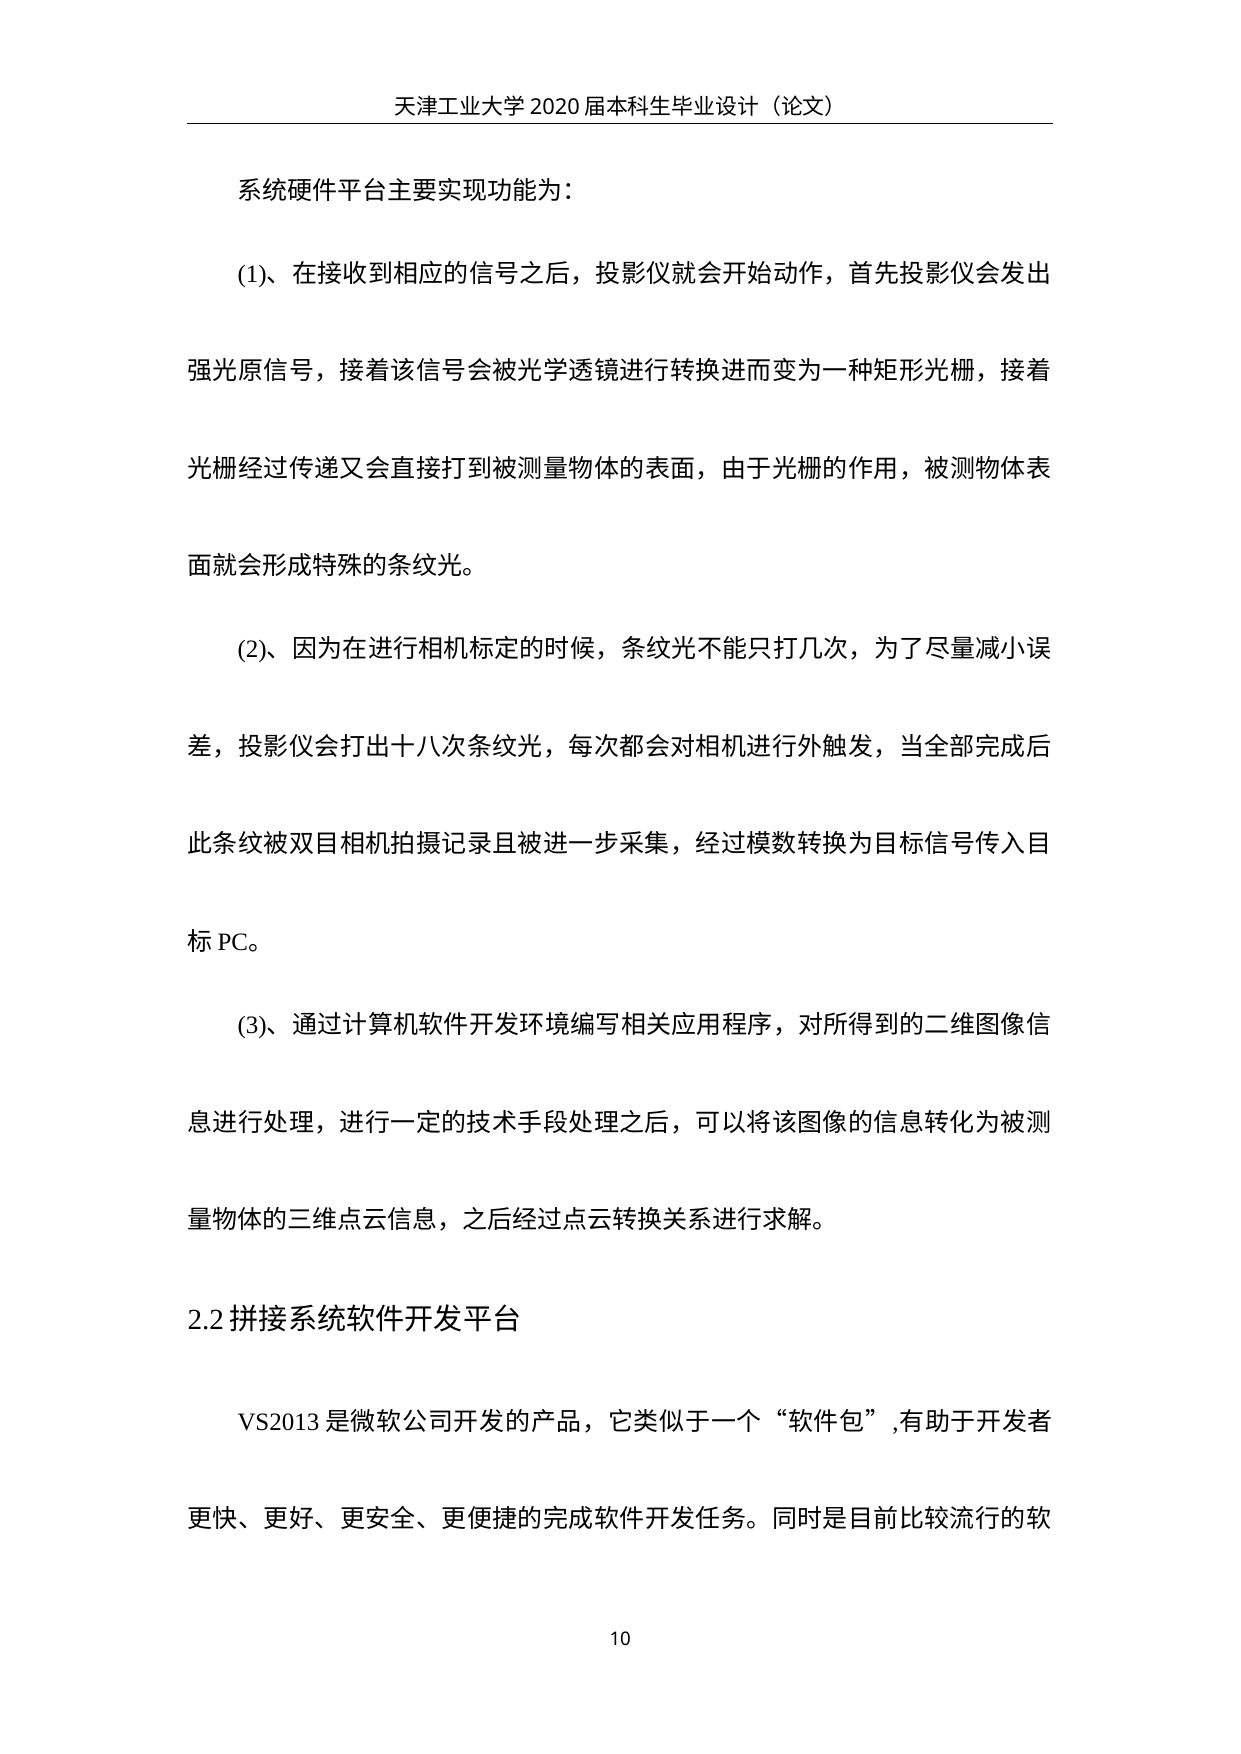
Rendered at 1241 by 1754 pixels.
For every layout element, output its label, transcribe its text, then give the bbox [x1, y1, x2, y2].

text 系统硬件平台主要实现功能为： [187, 156, 1053, 221]
text (1)、在接收到相应的信号之后，投影仪就会开始动作，首先投影仪会发出强光原信号，接着该信号会被光学透镜进行转换进而变为一种矩形光栅，接着光栅经过传递又会直接打到被测量物体的表面，由于光栅的作用，被测物体表面就会形成特殊的条纹光。 [187, 239, 1053, 596]
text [187, 1387, 1053, 1549]
subtitle 2.2拼接系统软件开发平台 [187, 1284, 1053, 1349]
text (3)、通过计算机软件开发环境编写相关应用程序，对所得到的二维图像信息进行处理，进行一定的技术手段处理之后，可以将该图像的信息转化为被测量物体的三维点云信息，之后经过点云转换关系进行求解。 [187, 990, 1053, 1250]
text (2)、因为在进行相机标定的时候，条纹光不能只打几次，为了尽量减小误差，投影仪会打出十八次条纹光，每次都会对相机进行外触发，当全部完成后，此条纹被双目相机拍摄记录且被进一步采集，经过模数转换为目标信号传入目标PC。 [187, 614, 1053, 972]
